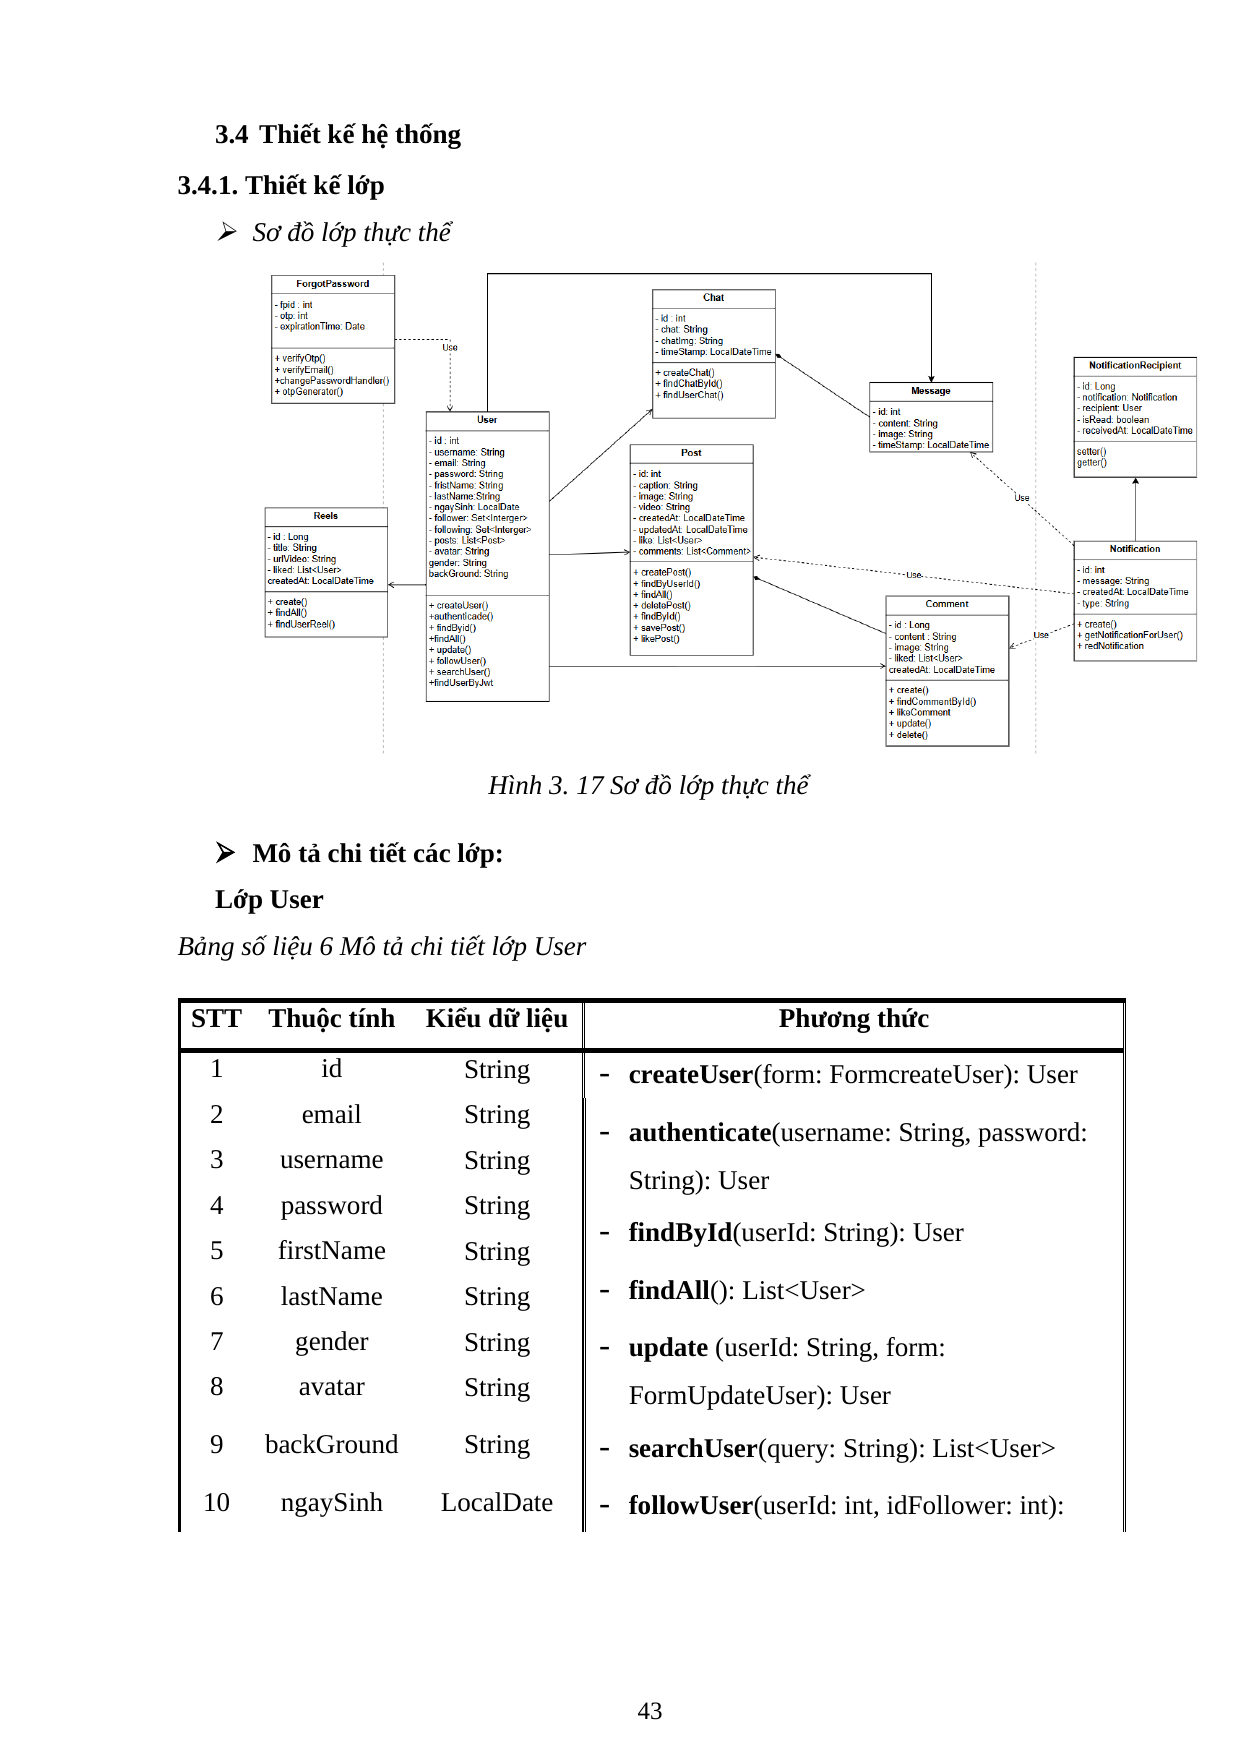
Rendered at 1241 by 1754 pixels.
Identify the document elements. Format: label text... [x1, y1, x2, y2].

table_cell createUser(form: FormcreateUser): User authenticate(username: String, password: String): User findById(userId: String): User findAll(): List<User> update (userId: String, form: FormUpdateUser): User searchUser(query: String): List<User> followUser(userId: int, idFollower: int): User findUserByJwt( String jwt) : User [584, 1053, 1123, 1532]
subtitle Thiết kế hệ thống [215, 118, 1122, 149]
table_cell String [410, 1325, 582, 1371]
table_cell 7 [181, 1325, 253, 1371]
text Bảng số liệu 6 Mô tả chi tiết lớp User [177, 930, 1122, 961]
table_cell String [410, 1280, 582, 1325]
list Mô tả chi tiết các lớp: [215, 837, 1122, 868]
table_cell gender [253, 1325, 410, 1371]
table_cell backGround [253, 1416, 410, 1486]
table_cell avatar [253, 1371, 410, 1416]
table_cell String [410, 1144, 582, 1189]
table_cell 9 [181, 1416, 253, 1486]
table_cell LocalDate [410, 1486, 582, 1532]
table_cell lastName [253, 1280, 410, 1325]
table_cell ngaySinh [253, 1486, 410, 1532]
list Sơ đồ lớp thực thể [215, 216, 1122, 247]
table_cell String [410, 1098, 582, 1143]
table_cell password [253, 1189, 410, 1234]
table_cell 5 [181, 1234, 253, 1280]
table_cell 3 [181, 1144, 253, 1189]
table_cell String [410, 1416, 582, 1486]
table_cell firstName [253, 1234, 410, 1280]
table_cell String [410, 1053, 582, 1098]
table_cell username [253, 1144, 410, 1189]
table_cell 10 [181, 1486, 253, 1532]
table_header Thuộc tính [253, 1003, 410, 1048]
text Hình 3. 17 Sơ đồ lớp thực thể [177, 769, 1122, 800]
table_cell 6 [181, 1280, 253, 1325]
table_cell String [410, 1234, 582, 1280]
table_cell String [410, 1189, 582, 1234]
table_cell email [253, 1098, 410, 1143]
table_header Kiểu dữ liệu [410, 1003, 582, 1048]
text Lớp User [215, 884, 1122, 915]
table_cell String [410, 1371, 582, 1416]
table_header STT [181, 1003, 253, 1048]
table_header Phương thức [585, 1003, 1123, 1048]
table_cell 2 [181, 1098, 253, 1143]
table_cell id [253, 1053, 410, 1098]
table_cell 1 [181, 1053, 253, 1098]
table_cell 8 [181, 1371, 253, 1416]
picture [252, 262, 1198, 755]
subtitle 3.4.1. Thiết kế lớp [177, 169, 1122, 200]
table_cell 4 [181, 1189, 253, 1234]
